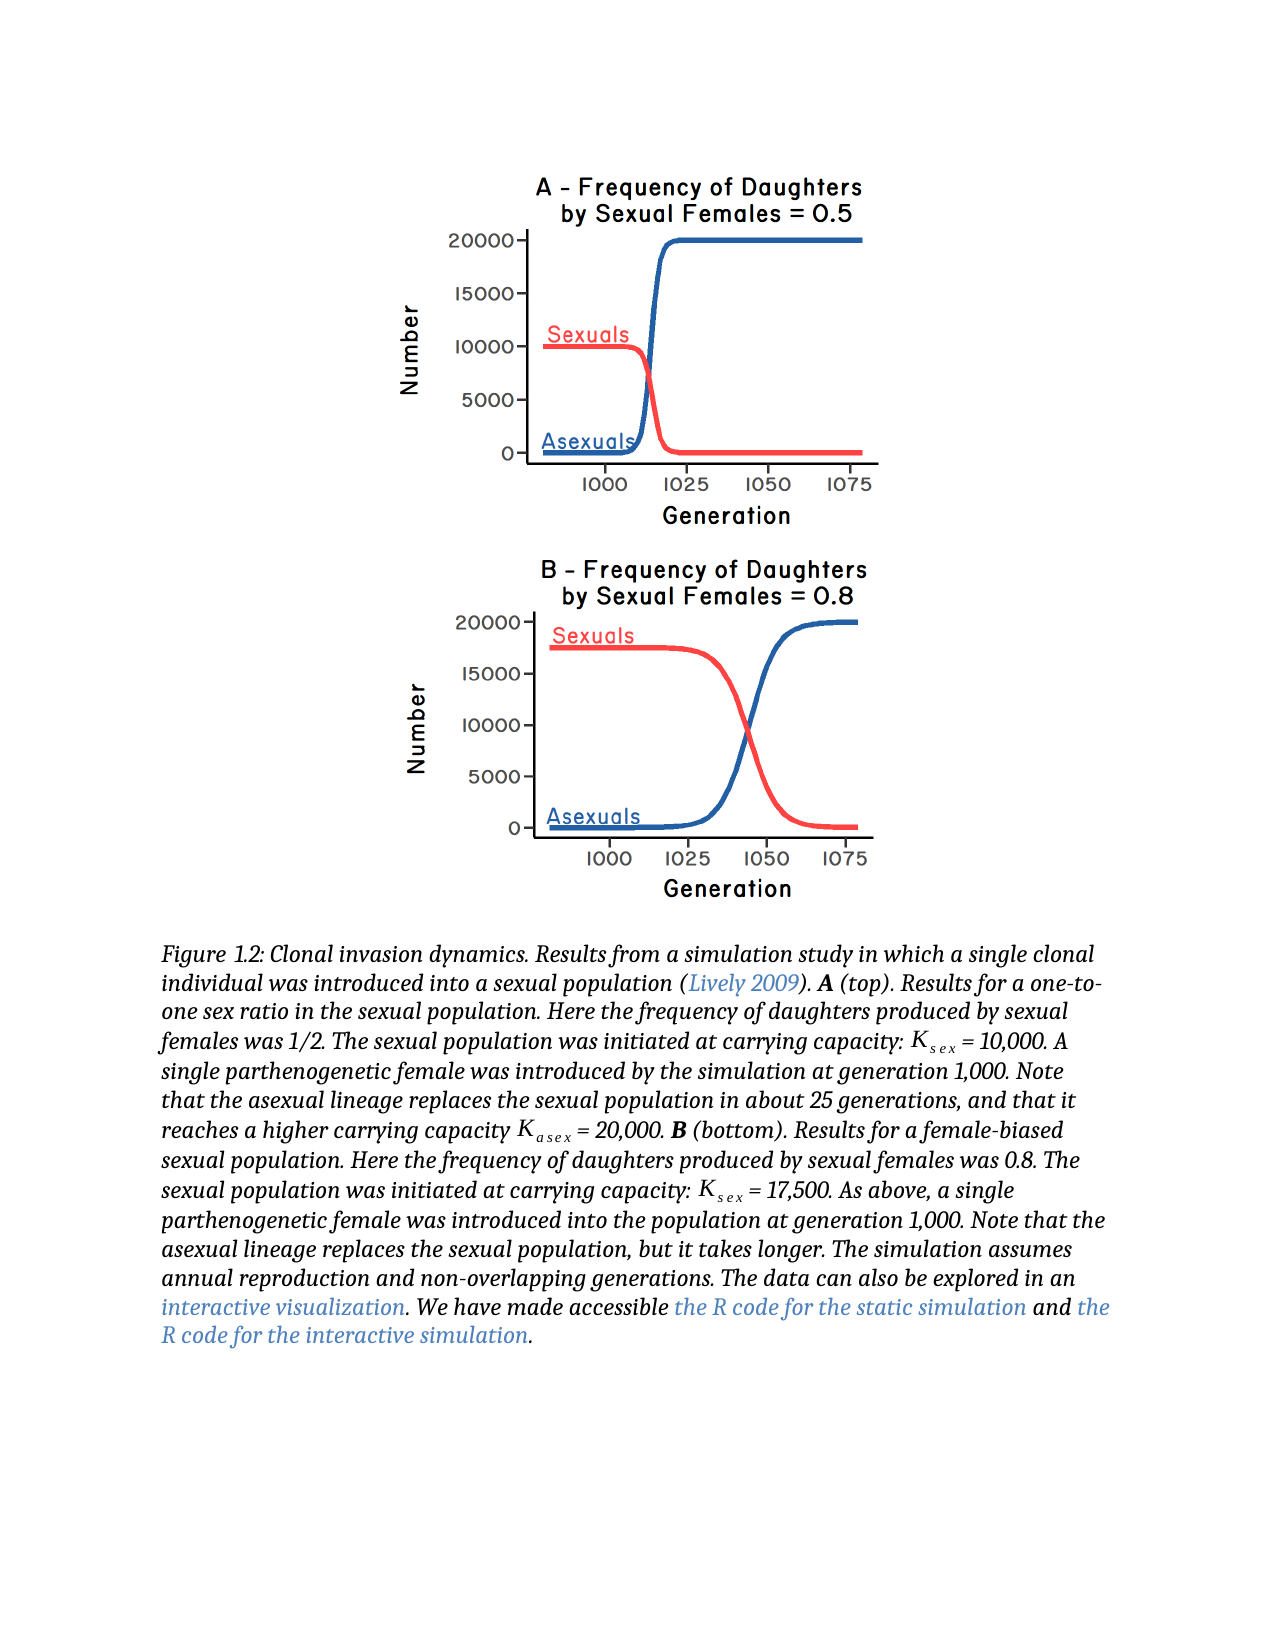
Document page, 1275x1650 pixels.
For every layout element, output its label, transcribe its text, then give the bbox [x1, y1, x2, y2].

picture [369, 153, 906, 919]
table_header Figure 1.2: Clonal invasion dynamics. Results from a simulation study in which a single clonal individual was introduced into a sexual population (Lively 2009). A (top). Results for a one-to-one sex ratio in the sexual population. Here the frequency of daughters produced by sexual females was 1/2. The sexual population was initiated at carrying capacity: = 10,000. A single parthenogenetic female was introduced by the simulation at generation 1,000. Note that the asexual lineage replaces the sexual population in about 25 generations, and that it reaches a higher carrying capacity = 20,000. B (bottom). Results for a female-biased sexual population. Here the frequency of daughters produced by sexual females was 0.8. The sexual population was initiated at carrying capacity: = 17,500. As above, a single parthenogenetic female was introduced into the population at generation 1,000. Note that the asexual lineage replaces the sexual population, but it takes longer. The simulation assumes annual reproduction and non-overlapping generations. The data can also be explored in an interactive visualization. We have made accessible the R code for the static simulation and the R code for the interactive simulation. [150, 150, 1125, 1362]
